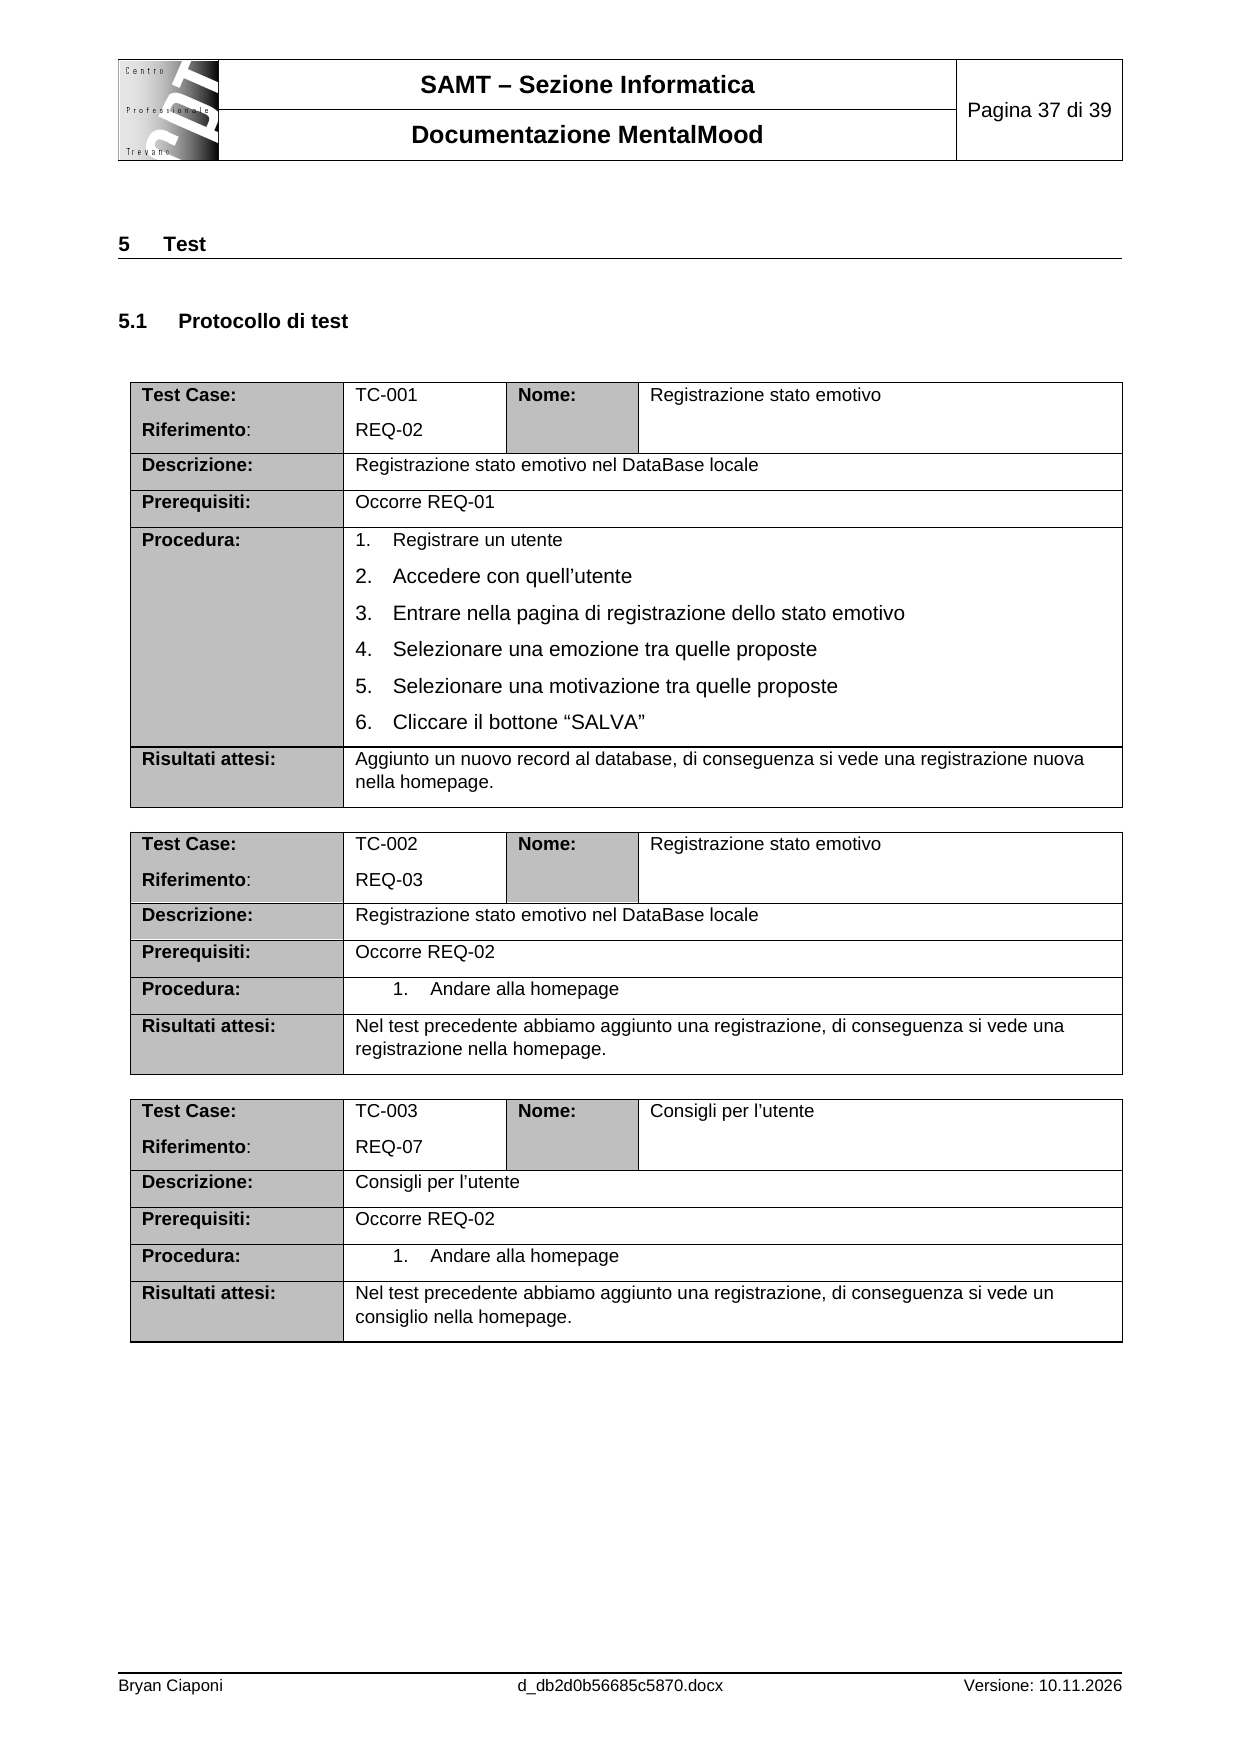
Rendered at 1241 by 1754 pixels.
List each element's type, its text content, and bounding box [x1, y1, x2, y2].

table_header TC-002 REQ-03 [344, 833, 506, 902]
table_cell Risultati attesi: [131, 1282, 343, 1341]
table_header Nome: [507, 383, 638, 453]
table_cell Procedura: [131, 1245, 343, 1281]
table_header Test Case: Riferimento: [131, 833, 343, 902]
table_cell Prerequisiti: [131, 941, 343, 977]
table_cell Consigli per l’utente [344, 1171, 1122, 1207]
table_cell Andare alla homepage [344, 978, 1122, 1014]
table_cell Prerequisiti: [131, 1208, 343, 1244]
picture [118, 60, 219, 160]
table_cell Andare alla homepage [344, 1245, 1122, 1281]
table_header Registrazione stato emotivo [639, 383, 1122, 453]
table_cell Aggiunto un nuovo record al database, di conseguenza si vede una registrazione nuova nella homepage. [344, 748, 1122, 807]
table_cell Occorre REQ-02 [344, 941, 1122, 977]
table_header TC-003 REQ-07 [344, 1100, 506, 1170]
subtitle Protocollo di test [118, 309, 1122, 333]
subtitle Test [118, 232, 1122, 258]
table_cell Occorre REQ-01 [344, 491, 1122, 527]
table_header Consigli per l’utente [639, 1100, 1122, 1170]
table_cell Nel test precedente abbiamo aggiunto una registrazione, di conseguenza si vede una registrazione nella homepage. [344, 1015, 1122, 1074]
table_cell Registrare un utente Accedere con quell’utente Entrare nella pagina di registrazione dello stato emotivo Selezionare una emozione tra quelle proposte Selezionare una motivazione tra quelle proposte Cliccare il bottone “SALVA” [344, 528, 1122, 746]
table_header Nome: [507, 1100, 638, 1170]
table_cell Descrizione: [131, 1171, 343, 1207]
table_cell Registrazione stato emotivo nel DataBase locale [344, 904, 1122, 939]
table_cell Descrizione: [131, 454, 343, 490]
table_header Nome: [507, 833, 638, 902]
table_header TC-001 REQ-02 [344, 383, 506, 453]
table_cell Registrazione stato emotivo nel DataBase locale [344, 454, 1122, 490]
table_cell Descrizione: [131, 904, 343, 939]
table_cell Nel test precedente abbiamo aggiunto una registrazione, di conseguenza si vede un consiglio nella homepage. [344, 1282, 1122, 1341]
table_header Test Case: Riferimento: [131, 1100, 343, 1170]
table_cell Procedura: [131, 528, 343, 746]
table_header Test Case: Riferimento: [131, 383, 343, 453]
table_cell Risultati attesi: [131, 748, 343, 807]
table_cell Risultati attesi: [131, 1015, 343, 1074]
table_cell Procedura: [131, 978, 343, 1014]
table_cell Prerequisiti: [131, 491, 343, 527]
table_header Registrazione stato emotivo [639, 833, 1122, 902]
table_cell Occorre REQ-02 [344, 1208, 1122, 1244]
